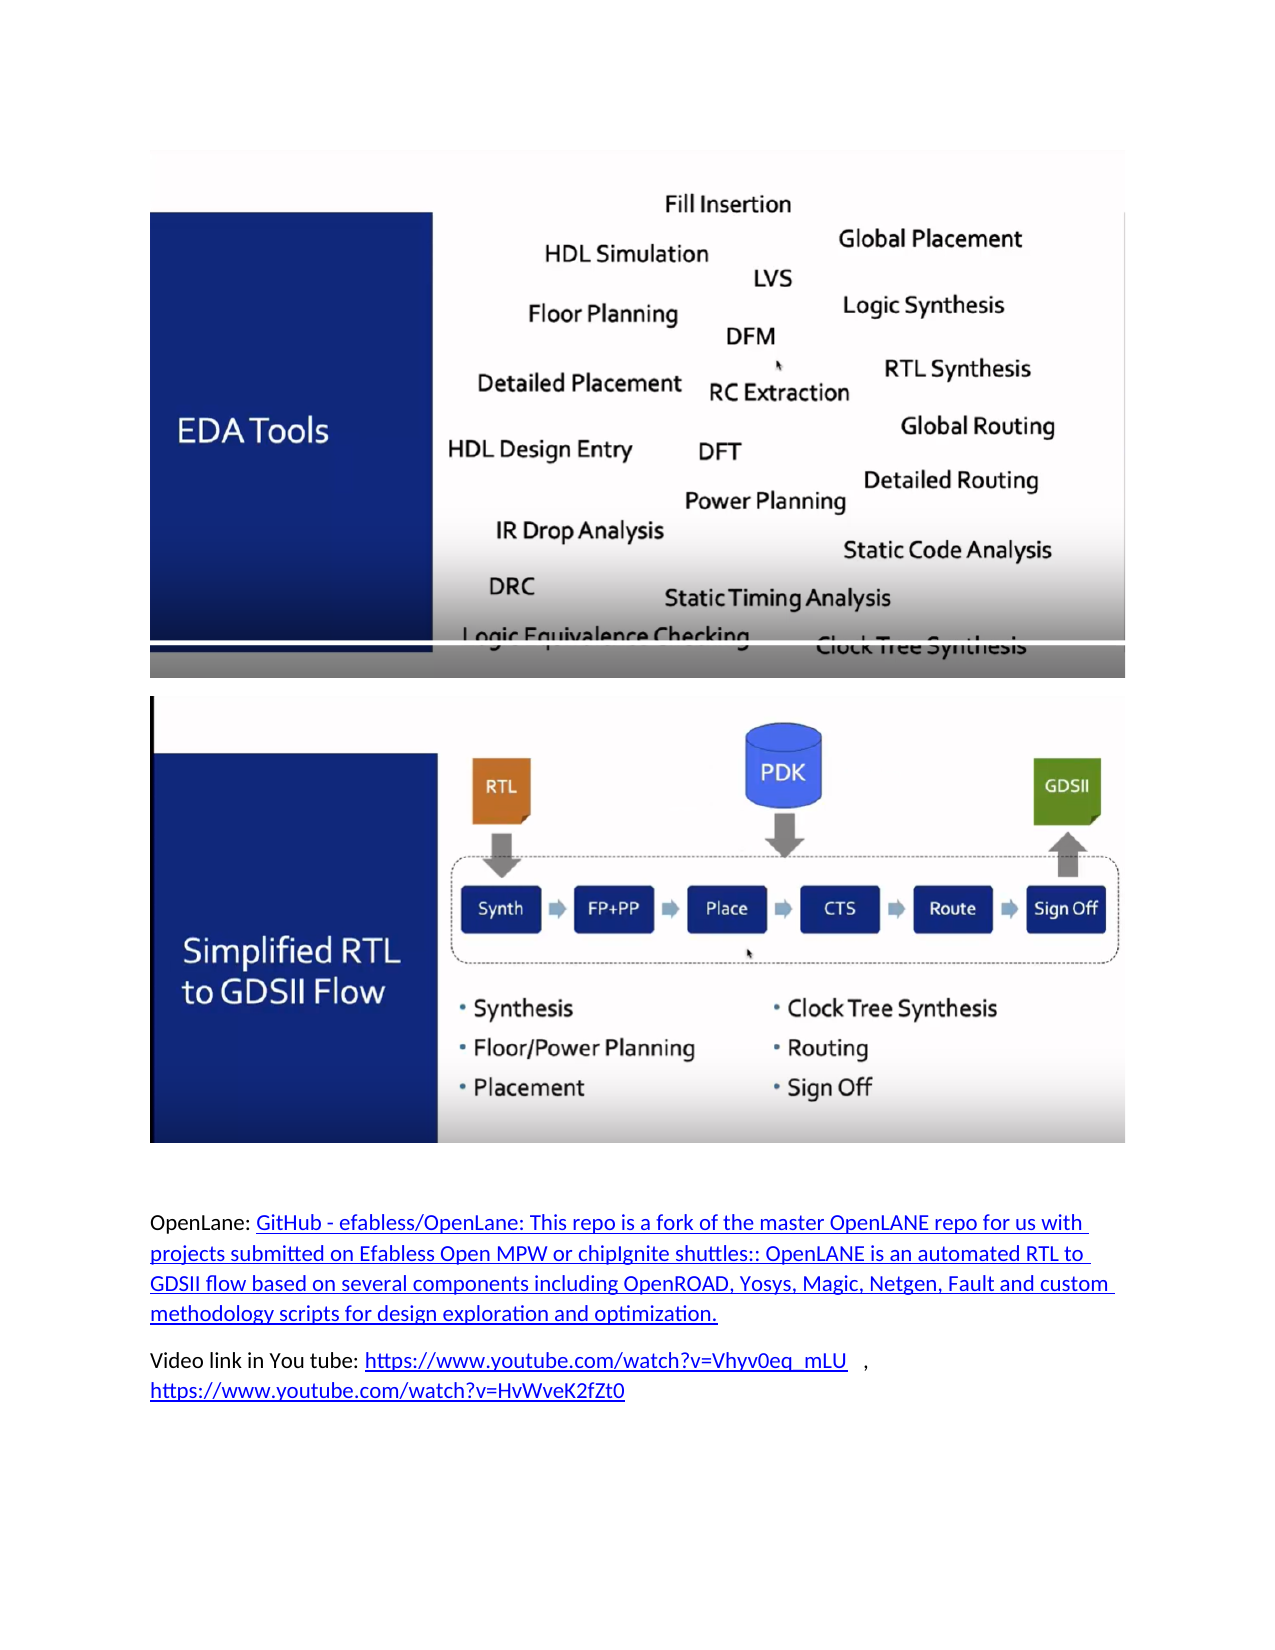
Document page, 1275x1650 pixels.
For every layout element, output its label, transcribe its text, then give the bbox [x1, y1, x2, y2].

text OpenLane: GitHub - efabless/OpenLane: This repo is a fork of the master OpenLANE repo for us with projects submitted on Efabless Open MPW or chipIgnite shuttles:: OpenLANE is an automated RTL to GDSII flow based on several components including OpenROAD, Yosys, Magic, Netgen, Fault and custom methodology scripts for design exploration and optimization. [150, 1208, 1125, 1327]
picture [150, 696, 1125, 1143]
text Video link in You tube: https://www.youtube.com/watch?v=Vhyv0eq_mLU , https://www.youtube.com/watch?v=HvWveK2fZt0 [150, 1346, 1125, 1404]
picture [150, 150, 1125, 678]
